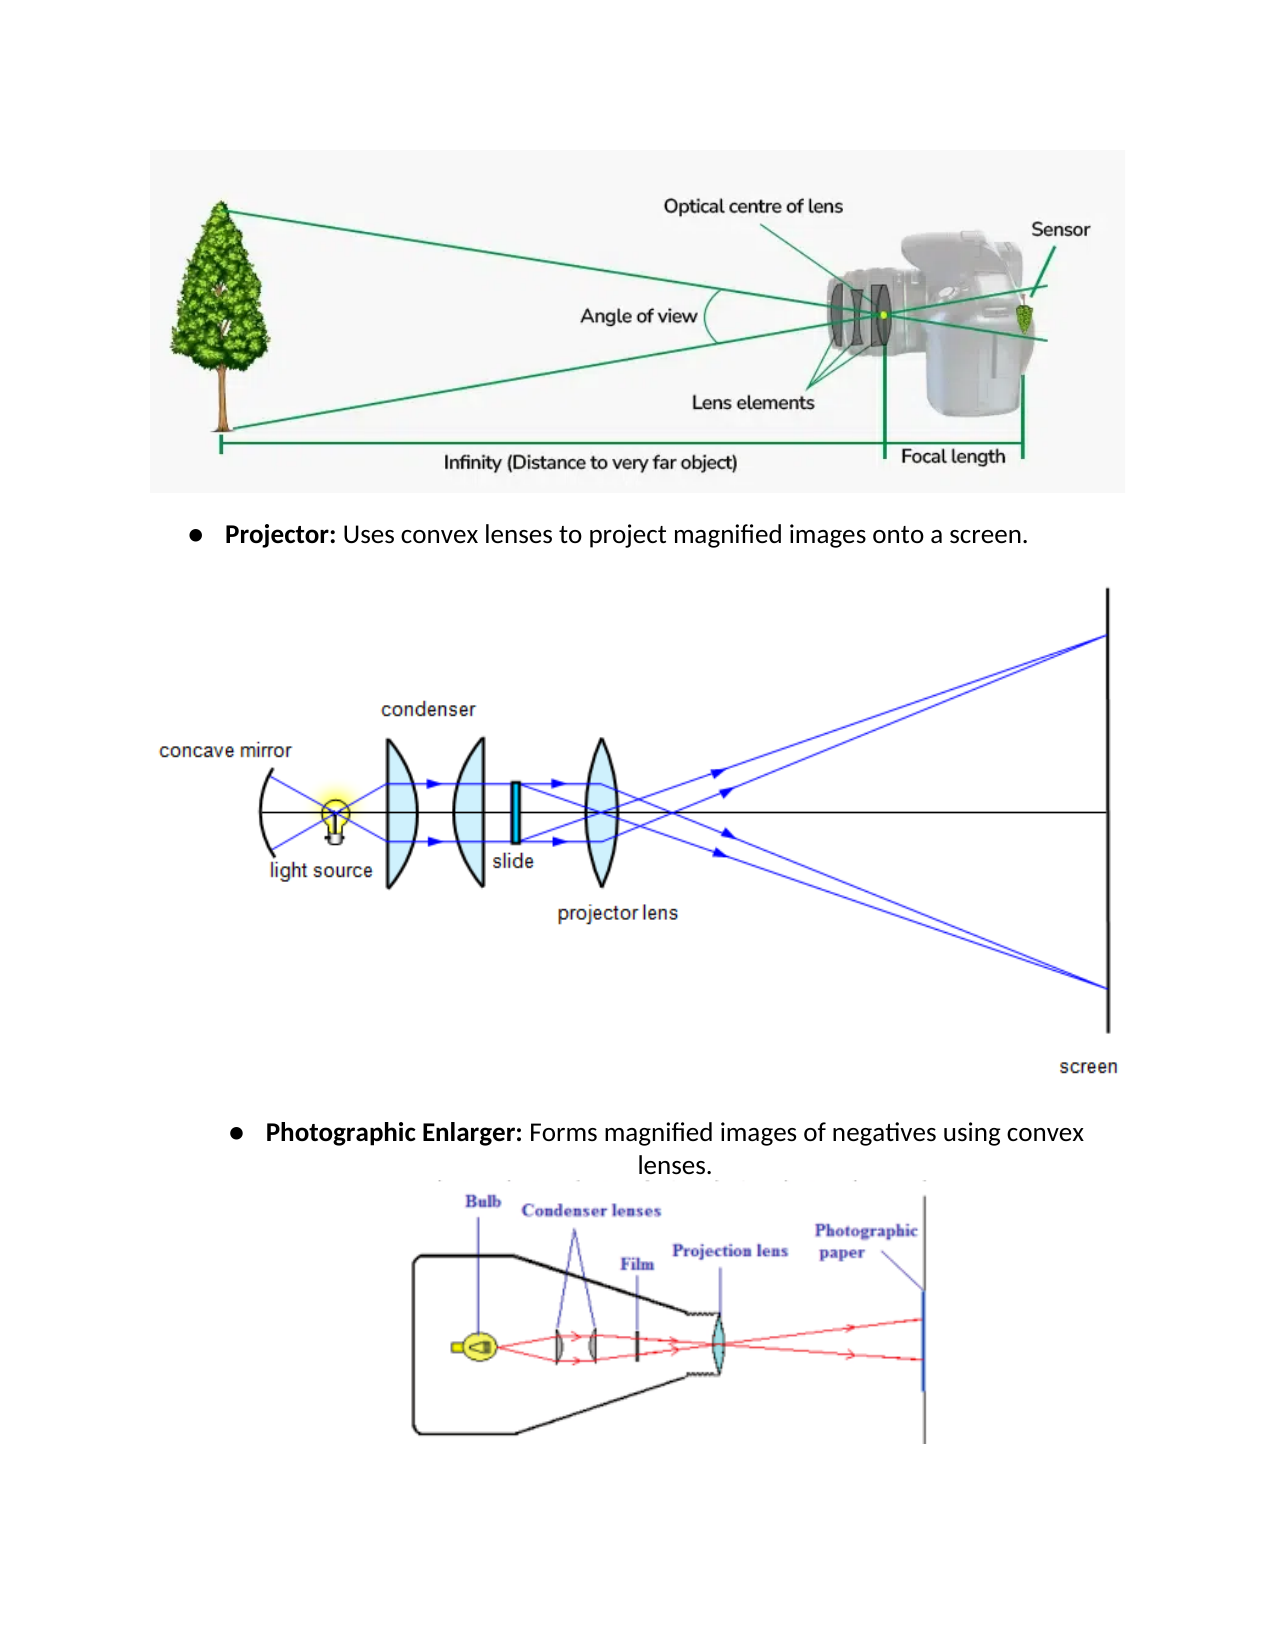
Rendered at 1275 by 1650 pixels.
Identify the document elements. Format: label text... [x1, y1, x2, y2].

picture [150, 150, 1125, 493]
picture [400, 1180, 950, 1444]
picture [150, 575, 1125, 1090]
list Projector: Uses convex lenses to project magnified images onto a screen. [187, 517, 1125, 550]
